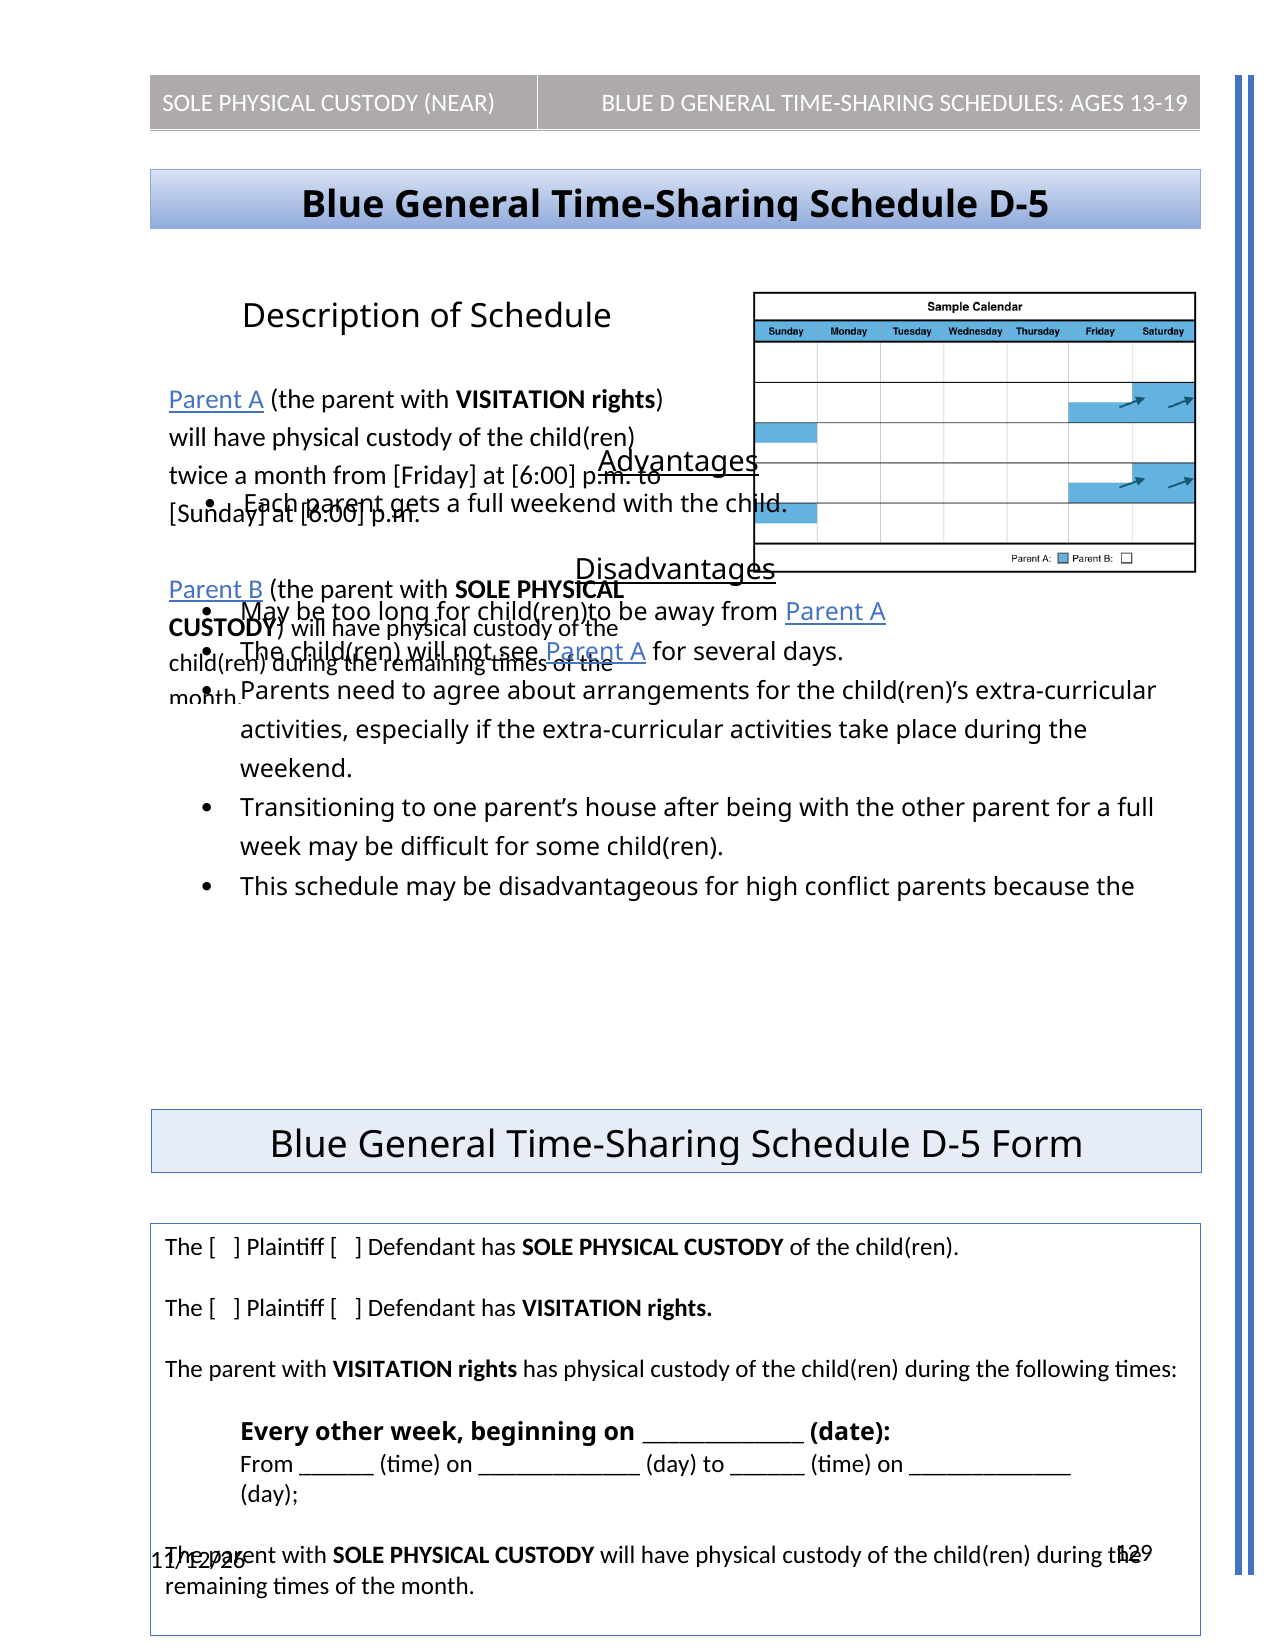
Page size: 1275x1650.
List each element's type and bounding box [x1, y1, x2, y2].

picture [750, 289, 1201, 577]
